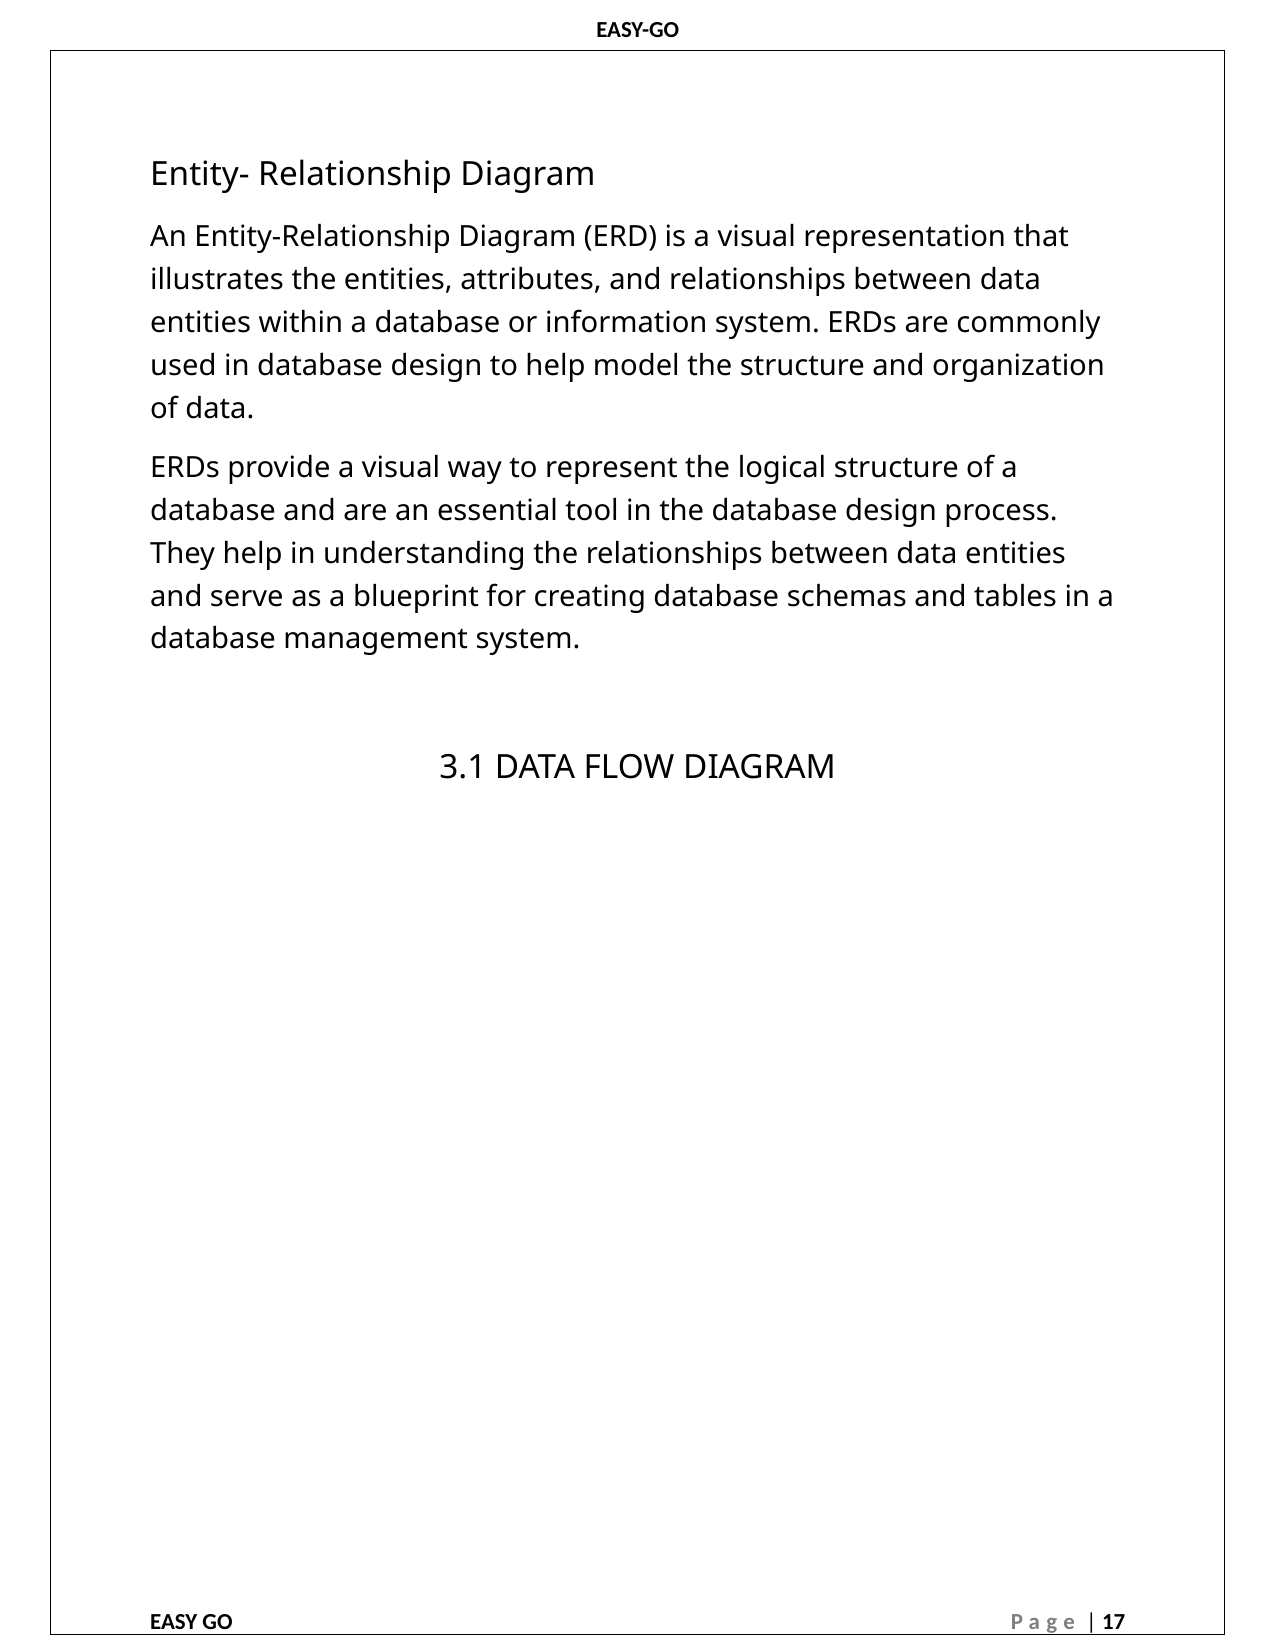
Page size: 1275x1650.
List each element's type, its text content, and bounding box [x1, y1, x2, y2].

text An Entity-Relationship Diagram (ERD) is a visual representation that illustrates the entities, attributes, and relationships between data entities within a database or information system. ERDs are commonly used in database design to help model the structure and organization of data. [150, 216, 1125, 427]
text 3.1 DATA FLOW DIAGRAM [150, 743, 1125, 788]
text Entity- Relationship Diagram [150, 150, 1125, 195]
text ERDs provide a visual way to represent the logical structure of a database and are an essential tool in the database design process. They help in understanding the relationships between data entities and serve as a blueprint for creating database schemas and tables in a database management system. [150, 446, 1125, 657]
